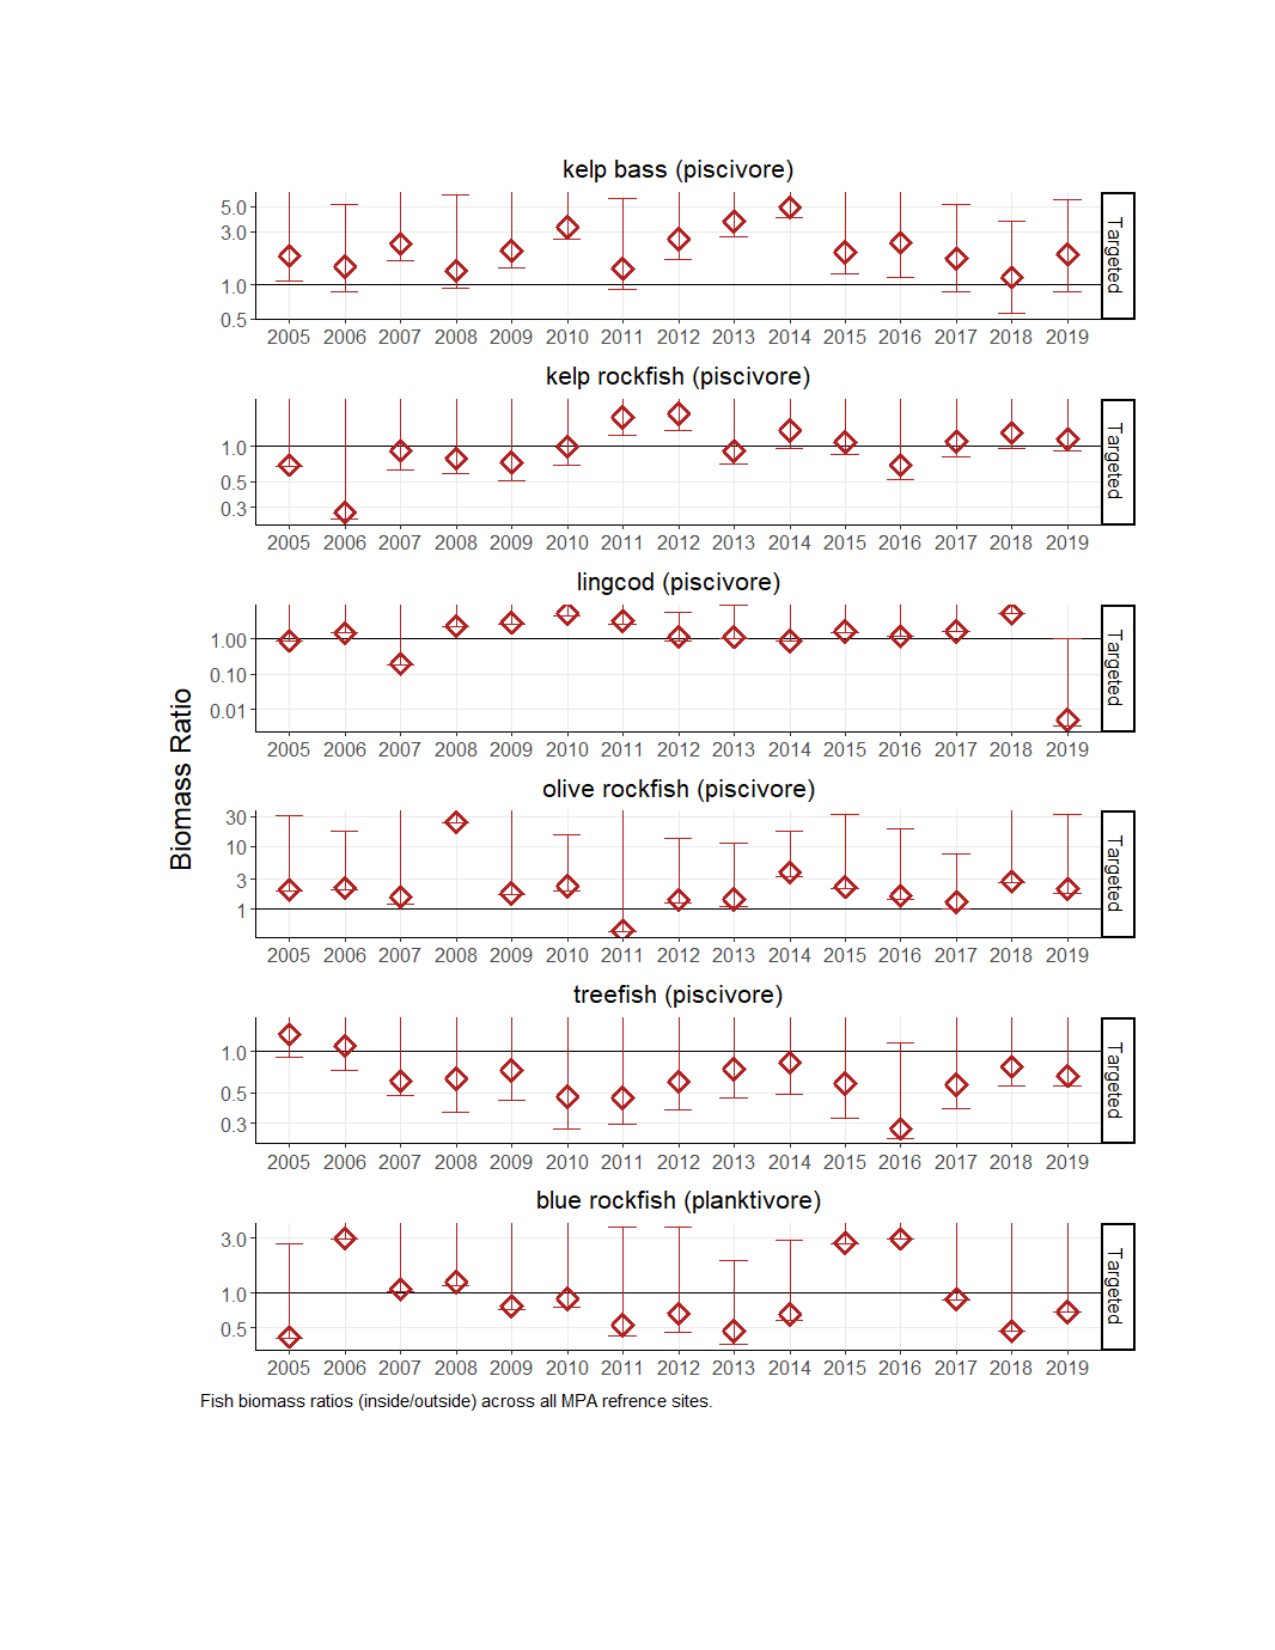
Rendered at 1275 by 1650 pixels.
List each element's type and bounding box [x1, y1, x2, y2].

picture [168, 150, 1144, 1412]
